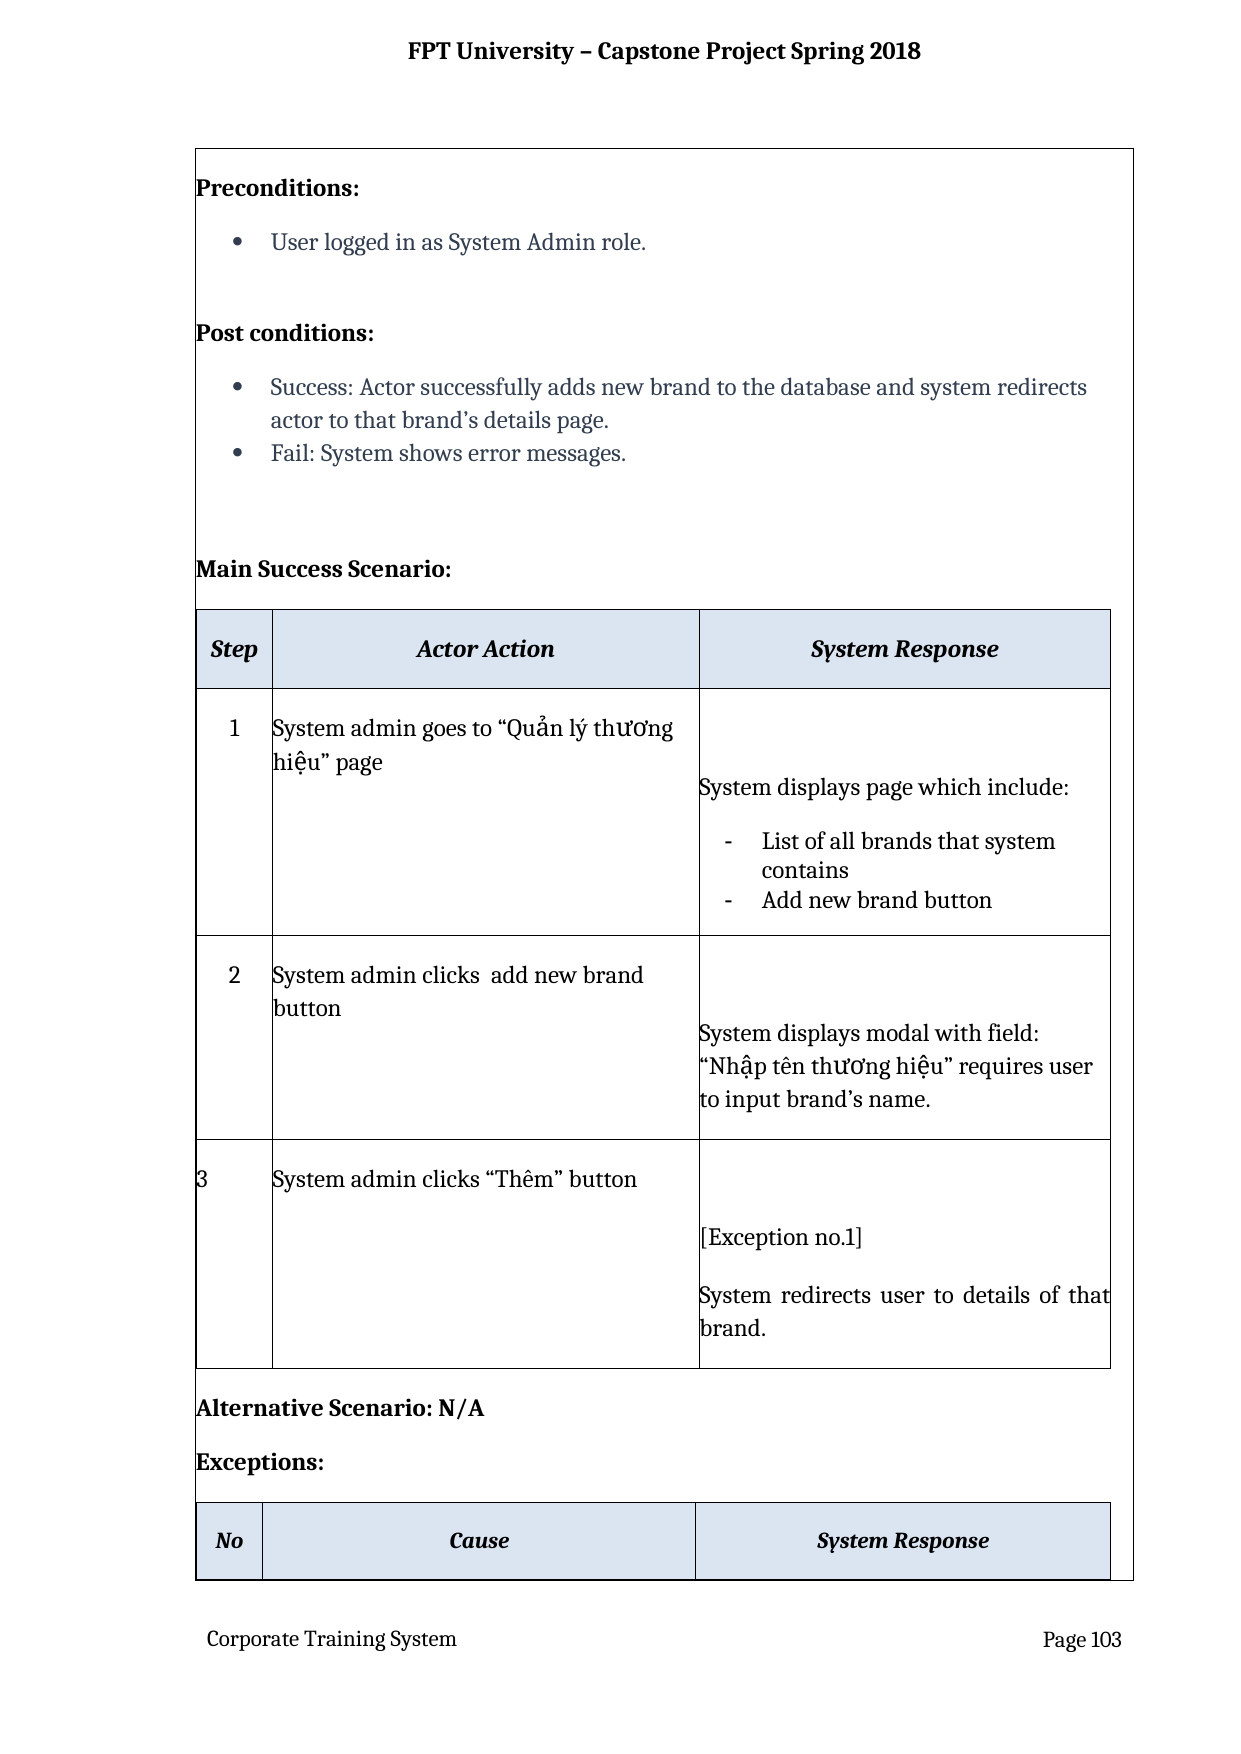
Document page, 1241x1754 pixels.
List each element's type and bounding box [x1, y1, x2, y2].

table_cell [196, 149, 1133, 1580]
